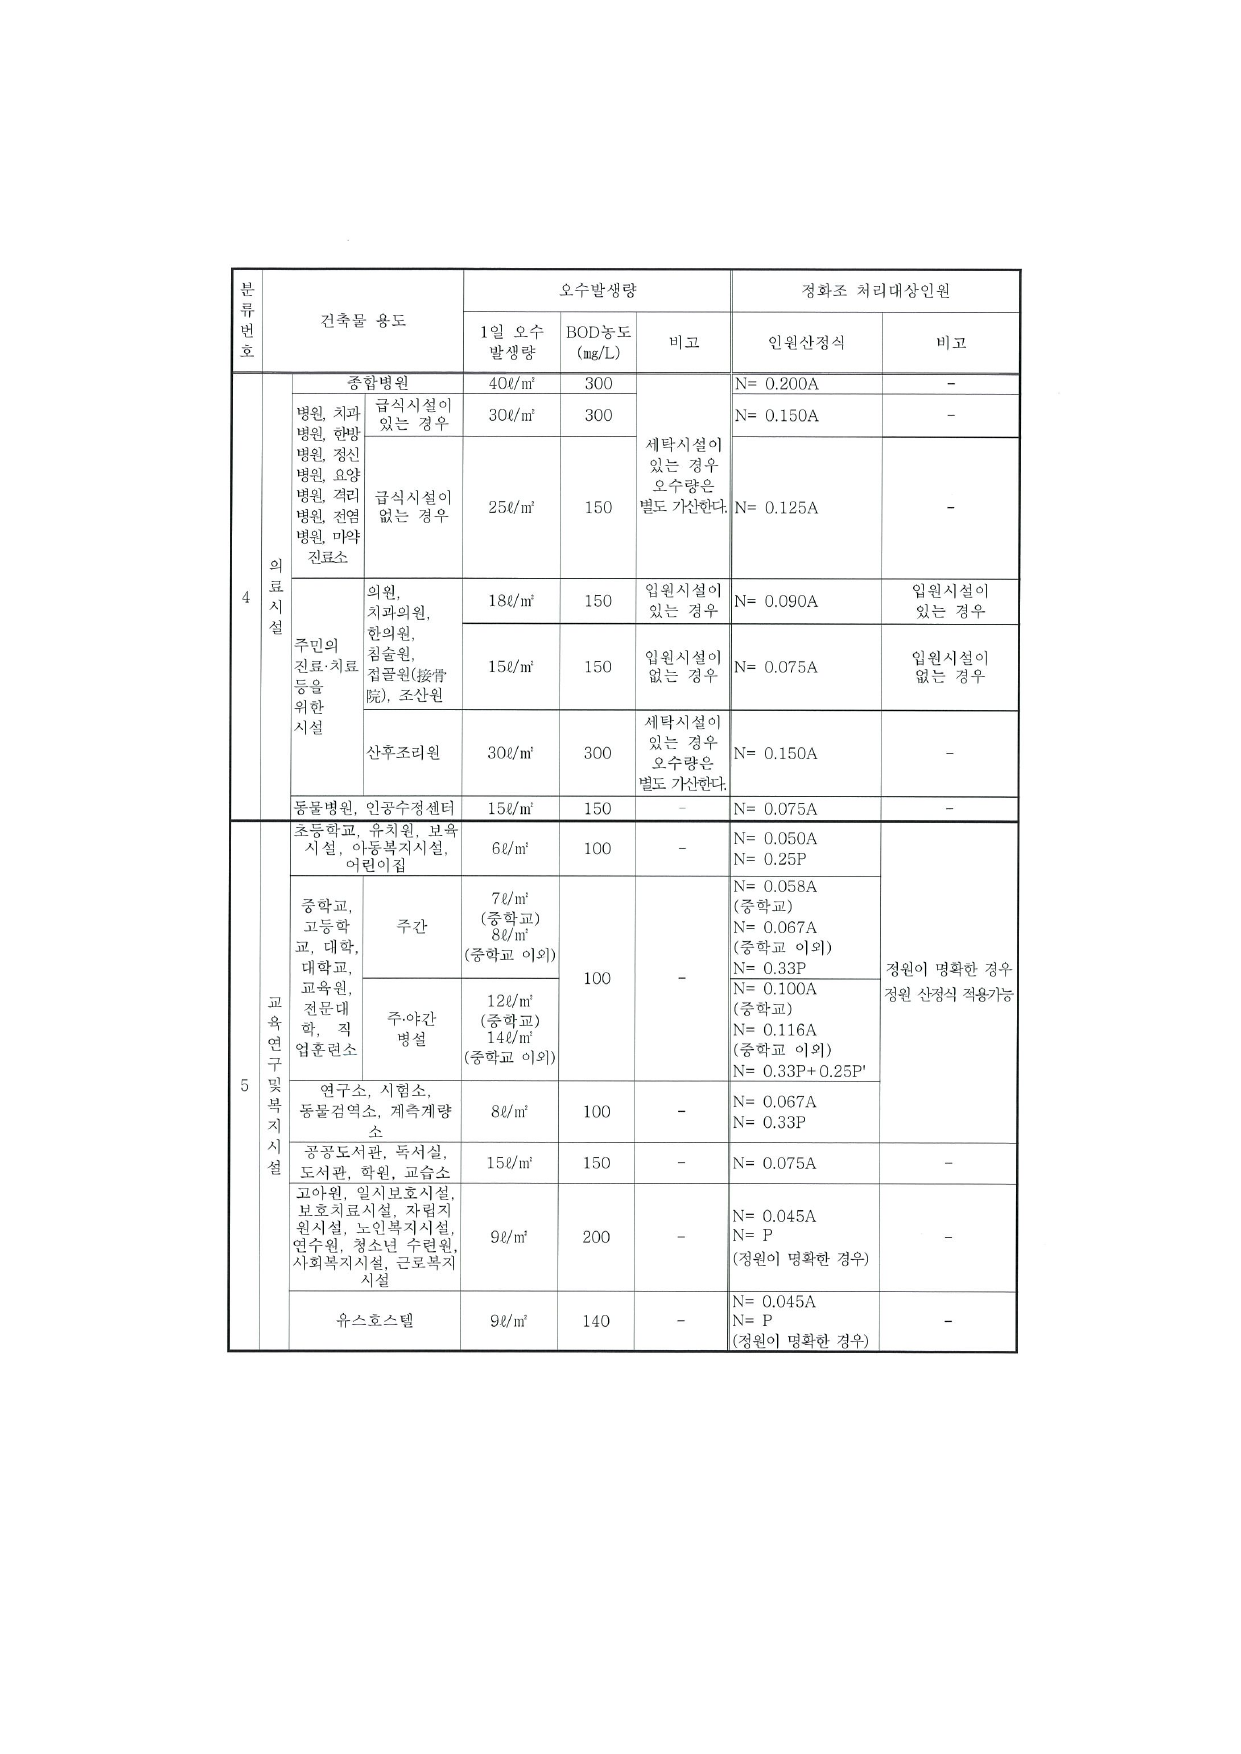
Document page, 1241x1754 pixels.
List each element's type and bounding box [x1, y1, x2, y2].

picture [150, 177, 1091, 1508]
